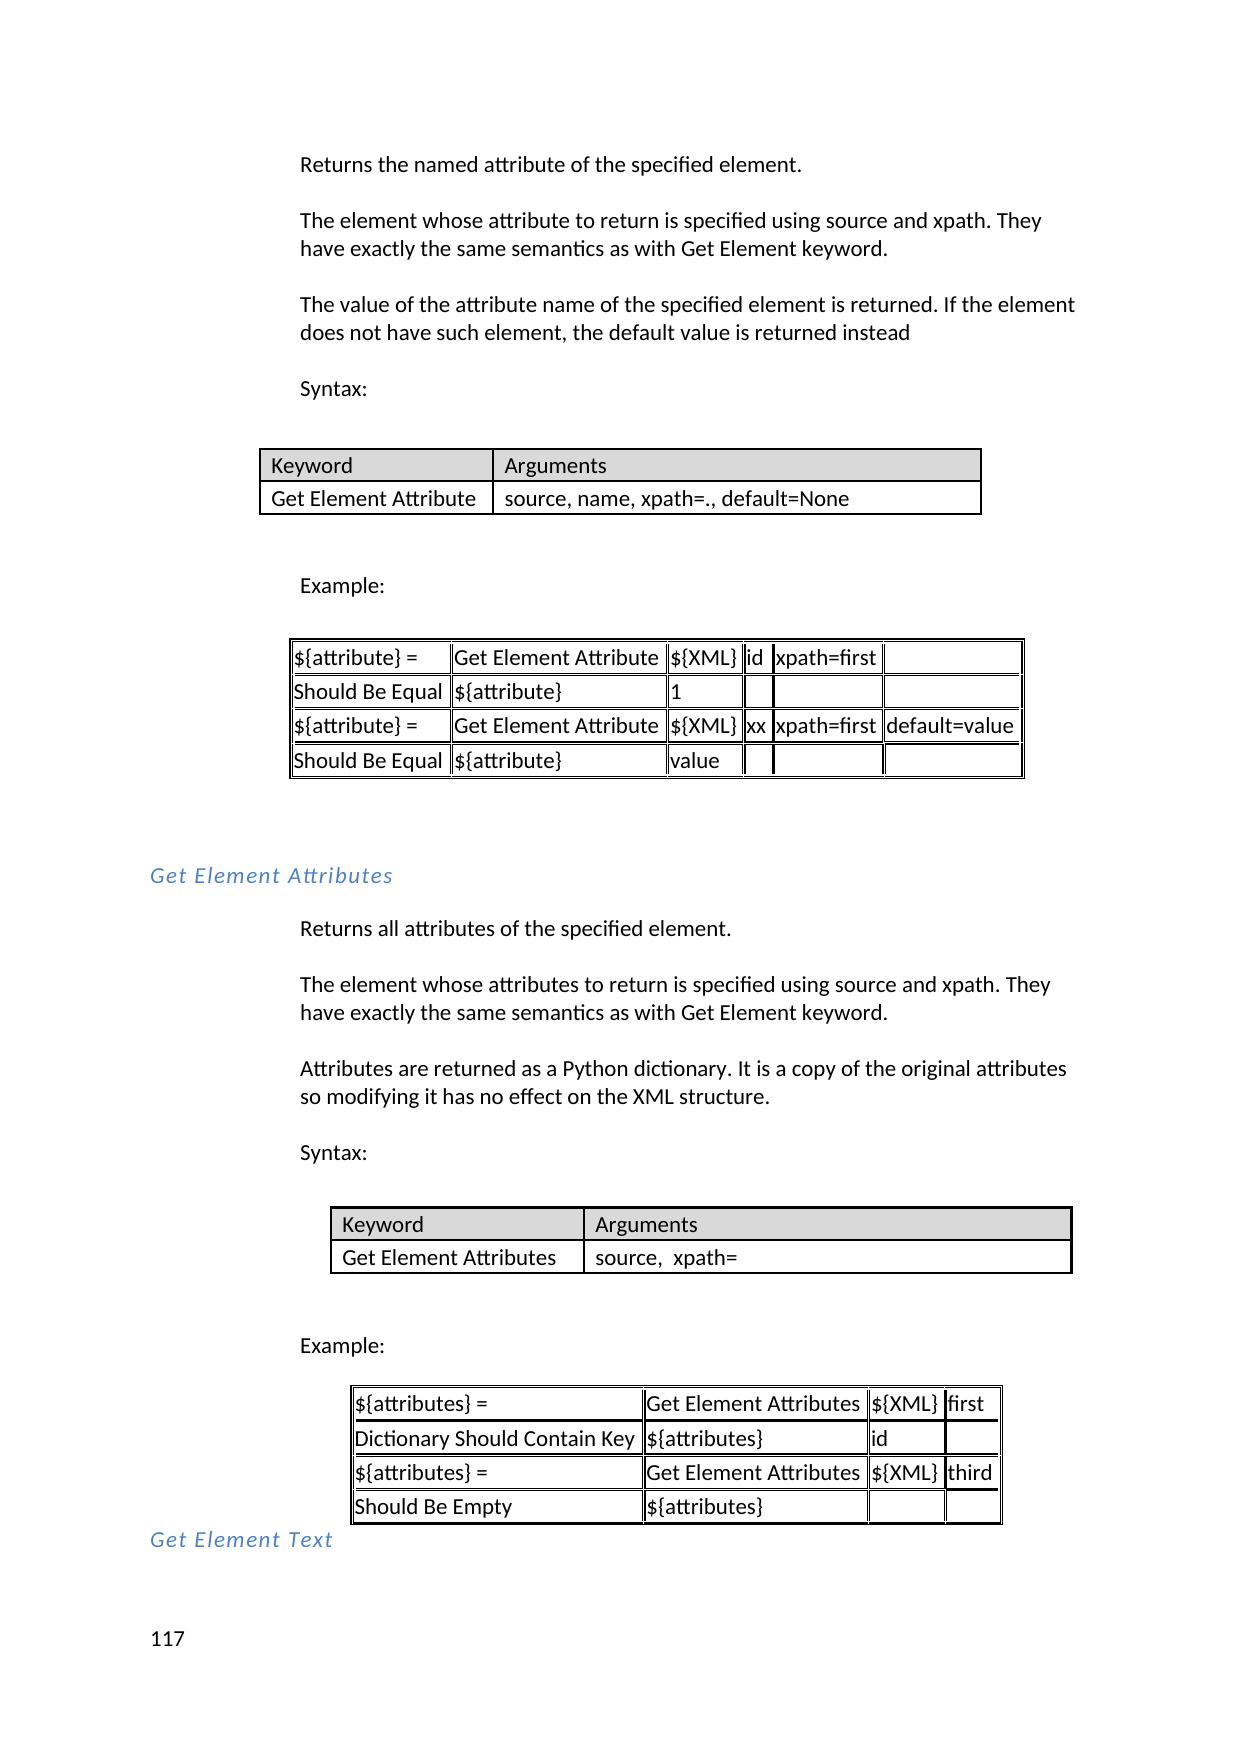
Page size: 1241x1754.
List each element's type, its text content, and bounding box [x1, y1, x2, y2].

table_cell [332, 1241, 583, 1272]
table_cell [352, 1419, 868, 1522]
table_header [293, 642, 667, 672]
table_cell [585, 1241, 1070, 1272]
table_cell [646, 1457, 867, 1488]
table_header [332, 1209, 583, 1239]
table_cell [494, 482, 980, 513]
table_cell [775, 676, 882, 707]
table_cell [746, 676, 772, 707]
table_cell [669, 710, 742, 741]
text The value of the attribute name of the specified element is returned. If the element does not have such element, the default value is returned instead [150, 290, 1090, 346]
text Example: [150, 1332, 1090, 1359]
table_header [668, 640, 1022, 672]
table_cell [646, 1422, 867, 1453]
text Attributes are returned as a Python dictionary. It is a copy of the original attributes so modifying it has no effect on the XML structure. [150, 1054, 1090, 1110]
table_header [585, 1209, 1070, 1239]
text Example: [150, 571, 1090, 599]
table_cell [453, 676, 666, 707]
text The element whose attributes to return is specified using source and xpath. They have exactly the same semantics as with Get Element keyword. [150, 970, 1090, 1026]
text Returns all attributes of the specified element. [150, 914, 1090, 942]
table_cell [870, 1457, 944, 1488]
subtitle Get Element Attributes [150, 861, 1090, 889]
subtitle Get Element Text [150, 1525, 1090, 1553]
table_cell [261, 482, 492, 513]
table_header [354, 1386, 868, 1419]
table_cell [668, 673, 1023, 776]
text Returns the named attribute of the specified element. [150, 150, 1090, 178]
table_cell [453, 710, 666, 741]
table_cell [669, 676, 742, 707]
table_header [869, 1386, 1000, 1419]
text Syntax: [150, 374, 1090, 402]
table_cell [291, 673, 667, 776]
text The element whose attribute to return is specified using source and xpath. They have exactly the same semantics as with Get Element keyword. [150, 206, 1090, 262]
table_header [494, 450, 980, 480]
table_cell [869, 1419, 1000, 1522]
text Syntax: [150, 1138, 1090, 1166]
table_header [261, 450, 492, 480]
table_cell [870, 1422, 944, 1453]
